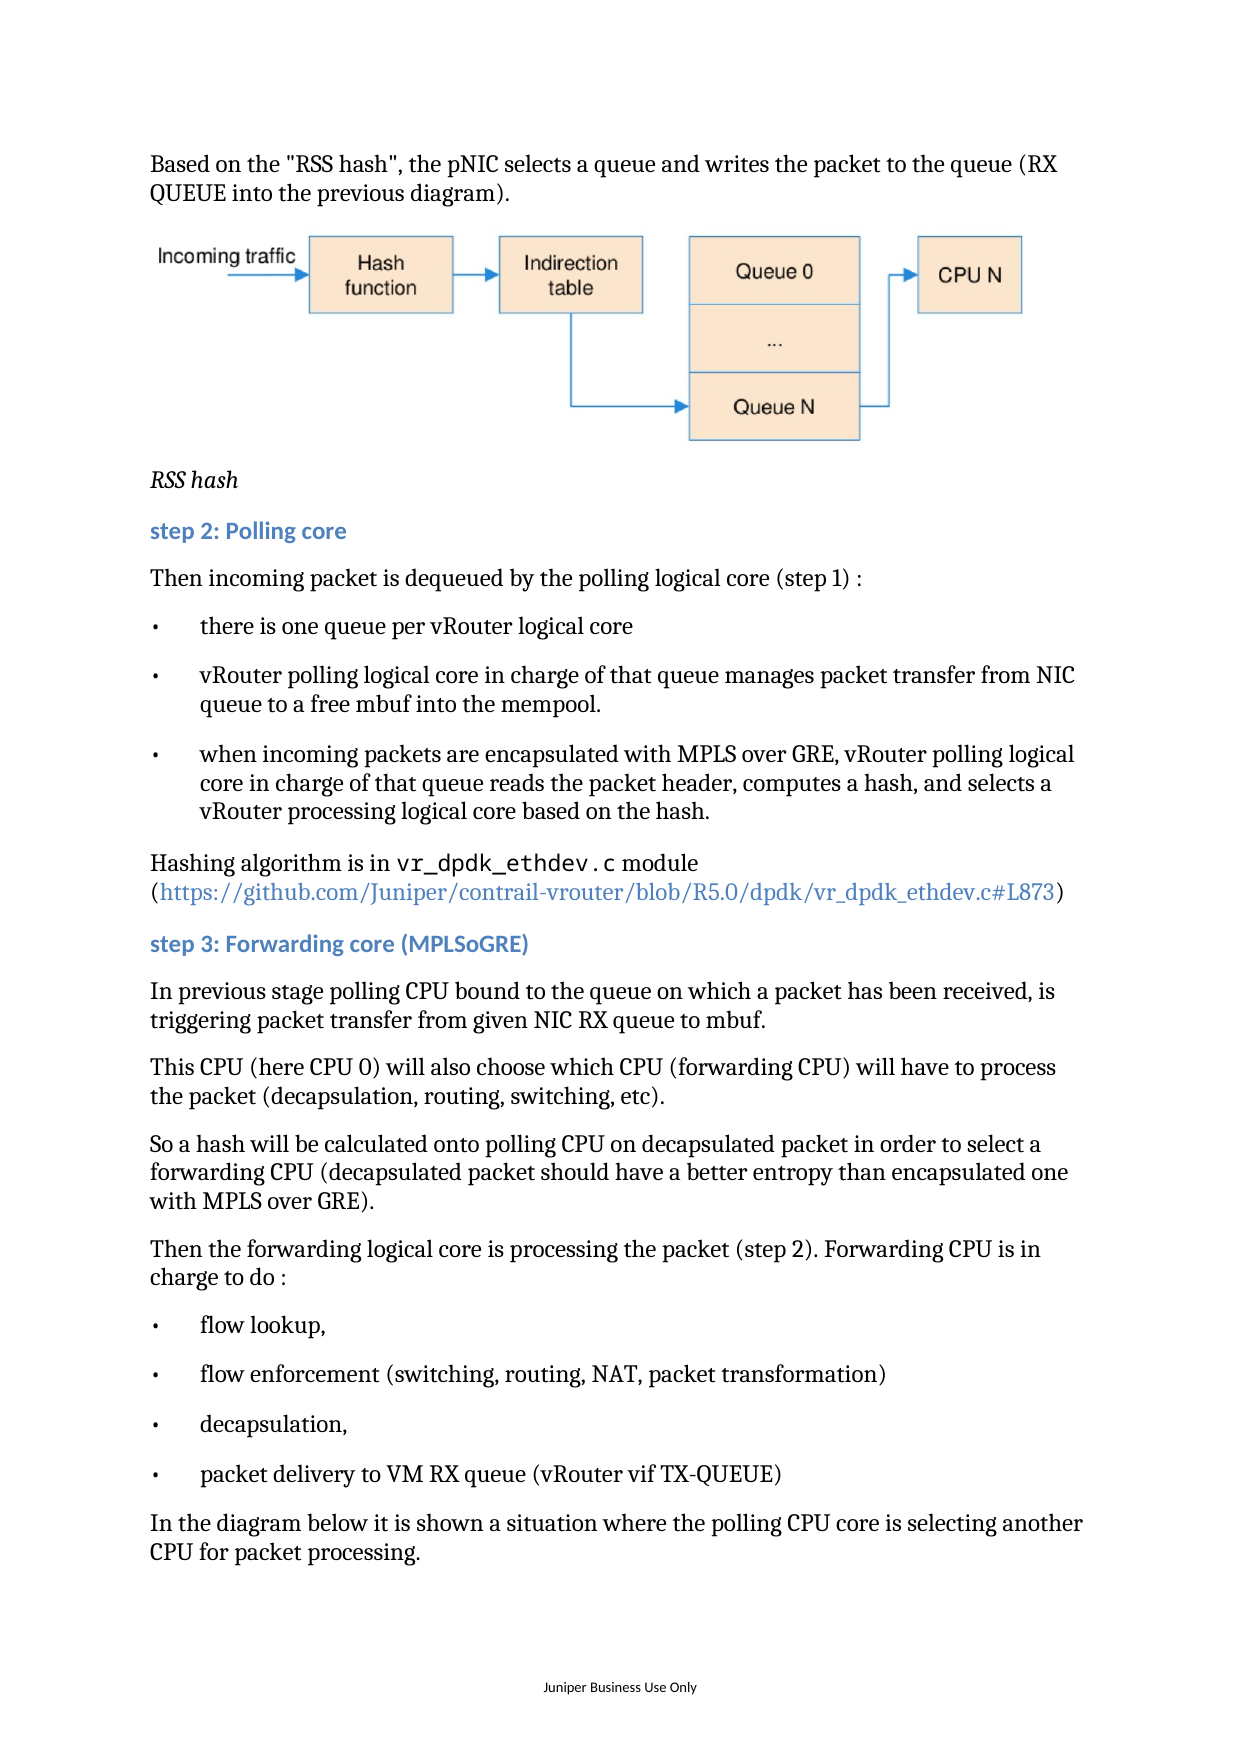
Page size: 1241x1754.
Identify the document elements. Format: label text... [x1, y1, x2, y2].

list packet delivery to VM RX queue (vRouter vif TX-QUEUE) [150, 1459, 1090, 1488]
text This CPU (here CPU 0) will also choose which CPU (forwarding CPU) will have to process the packet (decapsulation, routing, switching, etc). [150, 1053, 1090, 1111]
list flow enforcement (switching, routing, NAT, packet transformation) [150, 1360, 1090, 1389]
text Then the forwarding logical core is processing the packet (step 2). Forwarding CPU is in charge to do : [150, 1234, 1090, 1292]
text In the diagram below it is shown a situation where the polling CPU core is selecting another CPU for packet processing. [150, 1509, 1090, 1567]
list decapsulation, [150, 1410, 1090, 1439]
text So a hash will be calculated onto polling CPU on decapsulated packet in order to select a forwarding CPU (decapsulated packet should have a better entropy than encapsulated one with MPLS over GRE). [150, 1129, 1090, 1216]
picture [150, 226, 1025, 445]
text Then incoming packet is dequeued by the polling logical core (step 1) : [150, 564, 1090, 593]
text Hashing algorithm is in vr_dpdk_ethdev.c module (https://github.com/Juniper/contrail-vrouter/blob/R5.0/dpdk/vr_dpdk_ethdev.c#L873) [150, 847, 1090, 907]
text In previous stage polling CPU bound to the queue on which a packet has been received, is triggering packet transfer from given NIC RX queue to mbuf. [150, 977, 1090, 1034]
list vRouter polling logical core in charge of that queue manages packet transfer from NIC queue to a free mbuf into the mempool. [150, 661, 1090, 719]
subtitle step 2: Polling core [150, 515, 1090, 546]
subtitle step 3: Forwarding core (MPLSoGRE) [150, 928, 1090, 958]
list when incoming packets are encapsulated with MPLS over GRE, vRouter polling logical core in charge of that queue reads the packet header, computes a hash, and selects a vRouter processing logical core based on the hash. [150, 740, 1090, 826]
text Based on the "RSS hash", the pNIC selects a queue and writes the packet to the queue (RX QUEUE into the previous diagram). [150, 150, 1090, 207]
text RSS hash [150, 466, 1090, 494]
list flow lookup, [150, 1311, 1090, 1339]
list there is one queue per vRouter logical core [150, 612, 1090, 641]
